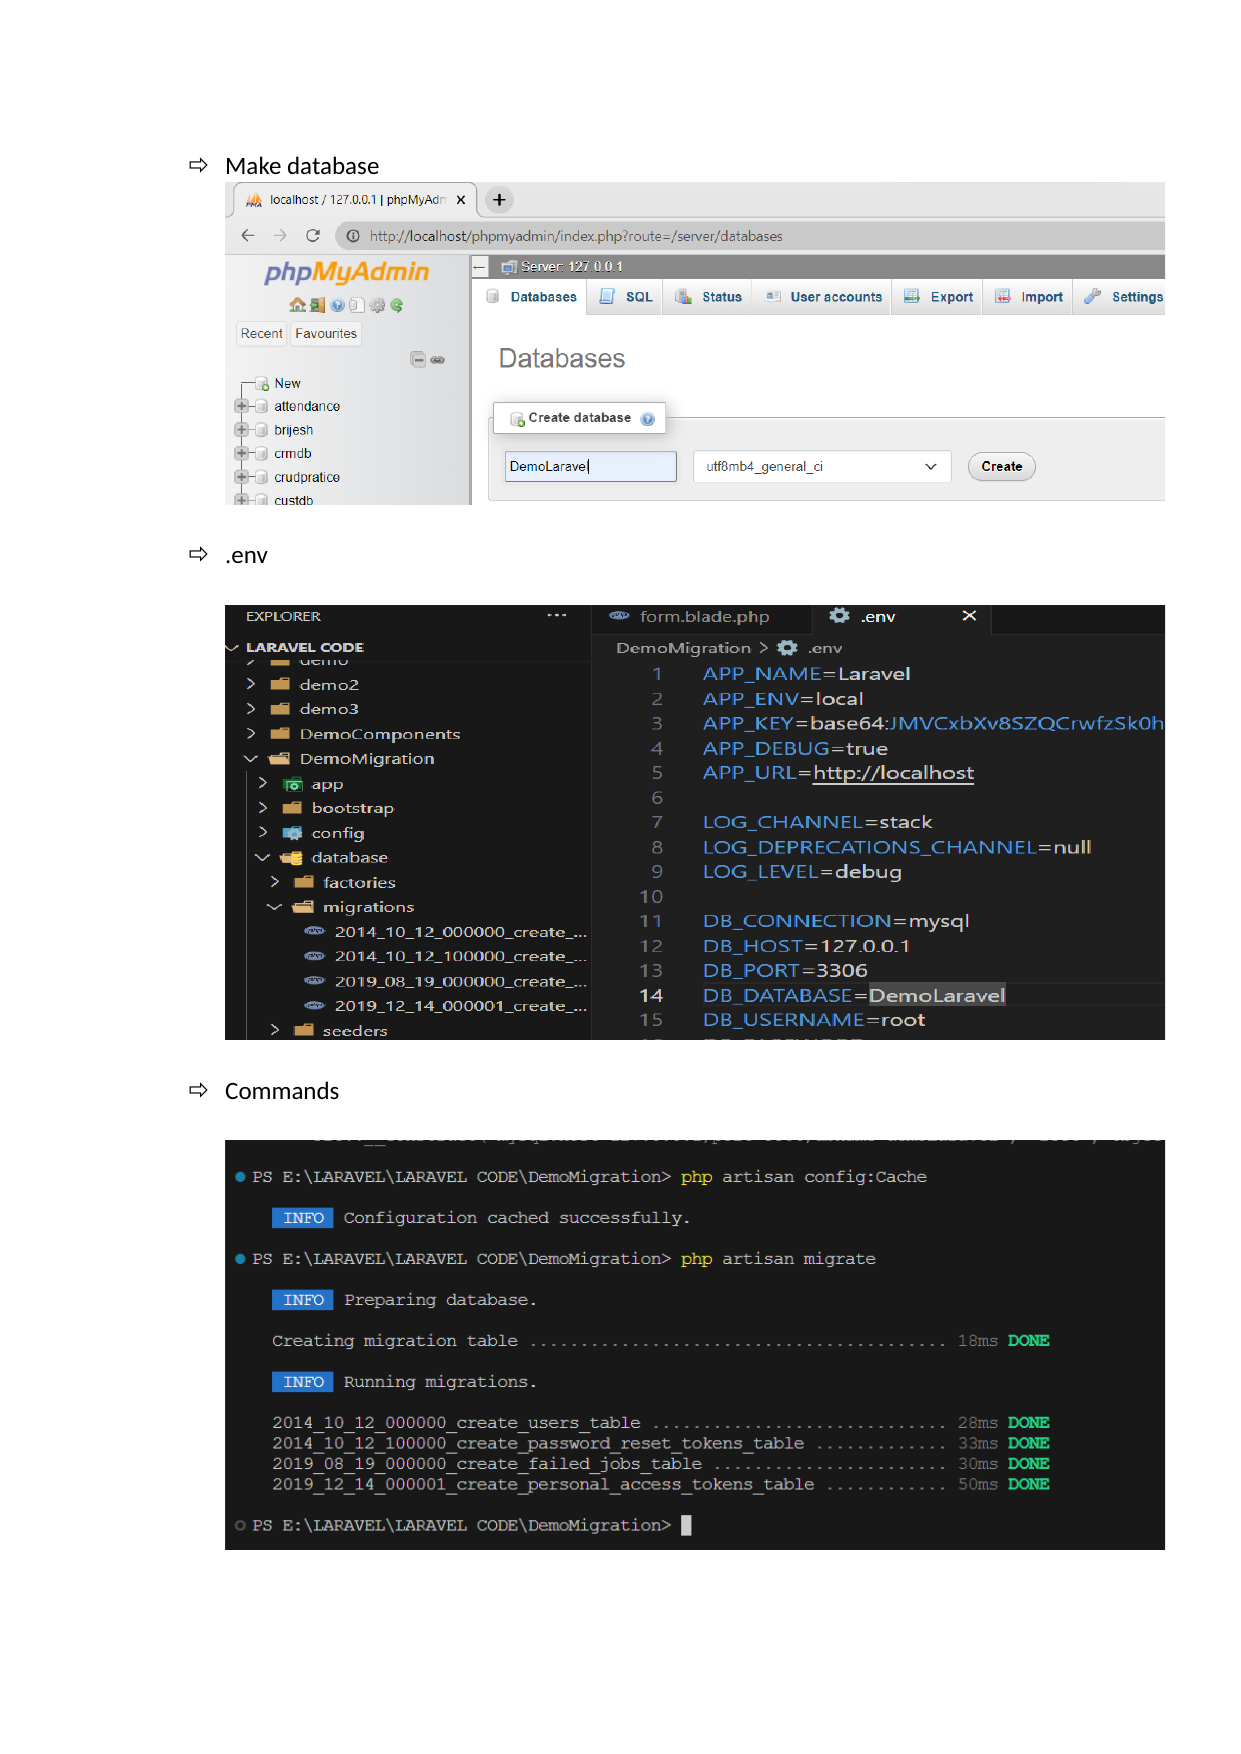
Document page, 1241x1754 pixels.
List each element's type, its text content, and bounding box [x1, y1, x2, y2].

picture [225, 605, 1166, 1040]
list .env [187, 539, 1090, 570]
list Commands [187, 1075, 1090, 1105]
picture [225, 1140, 1166, 1550]
list Make database [187, 150, 1090, 181]
picture [225, 182, 1166, 505]
